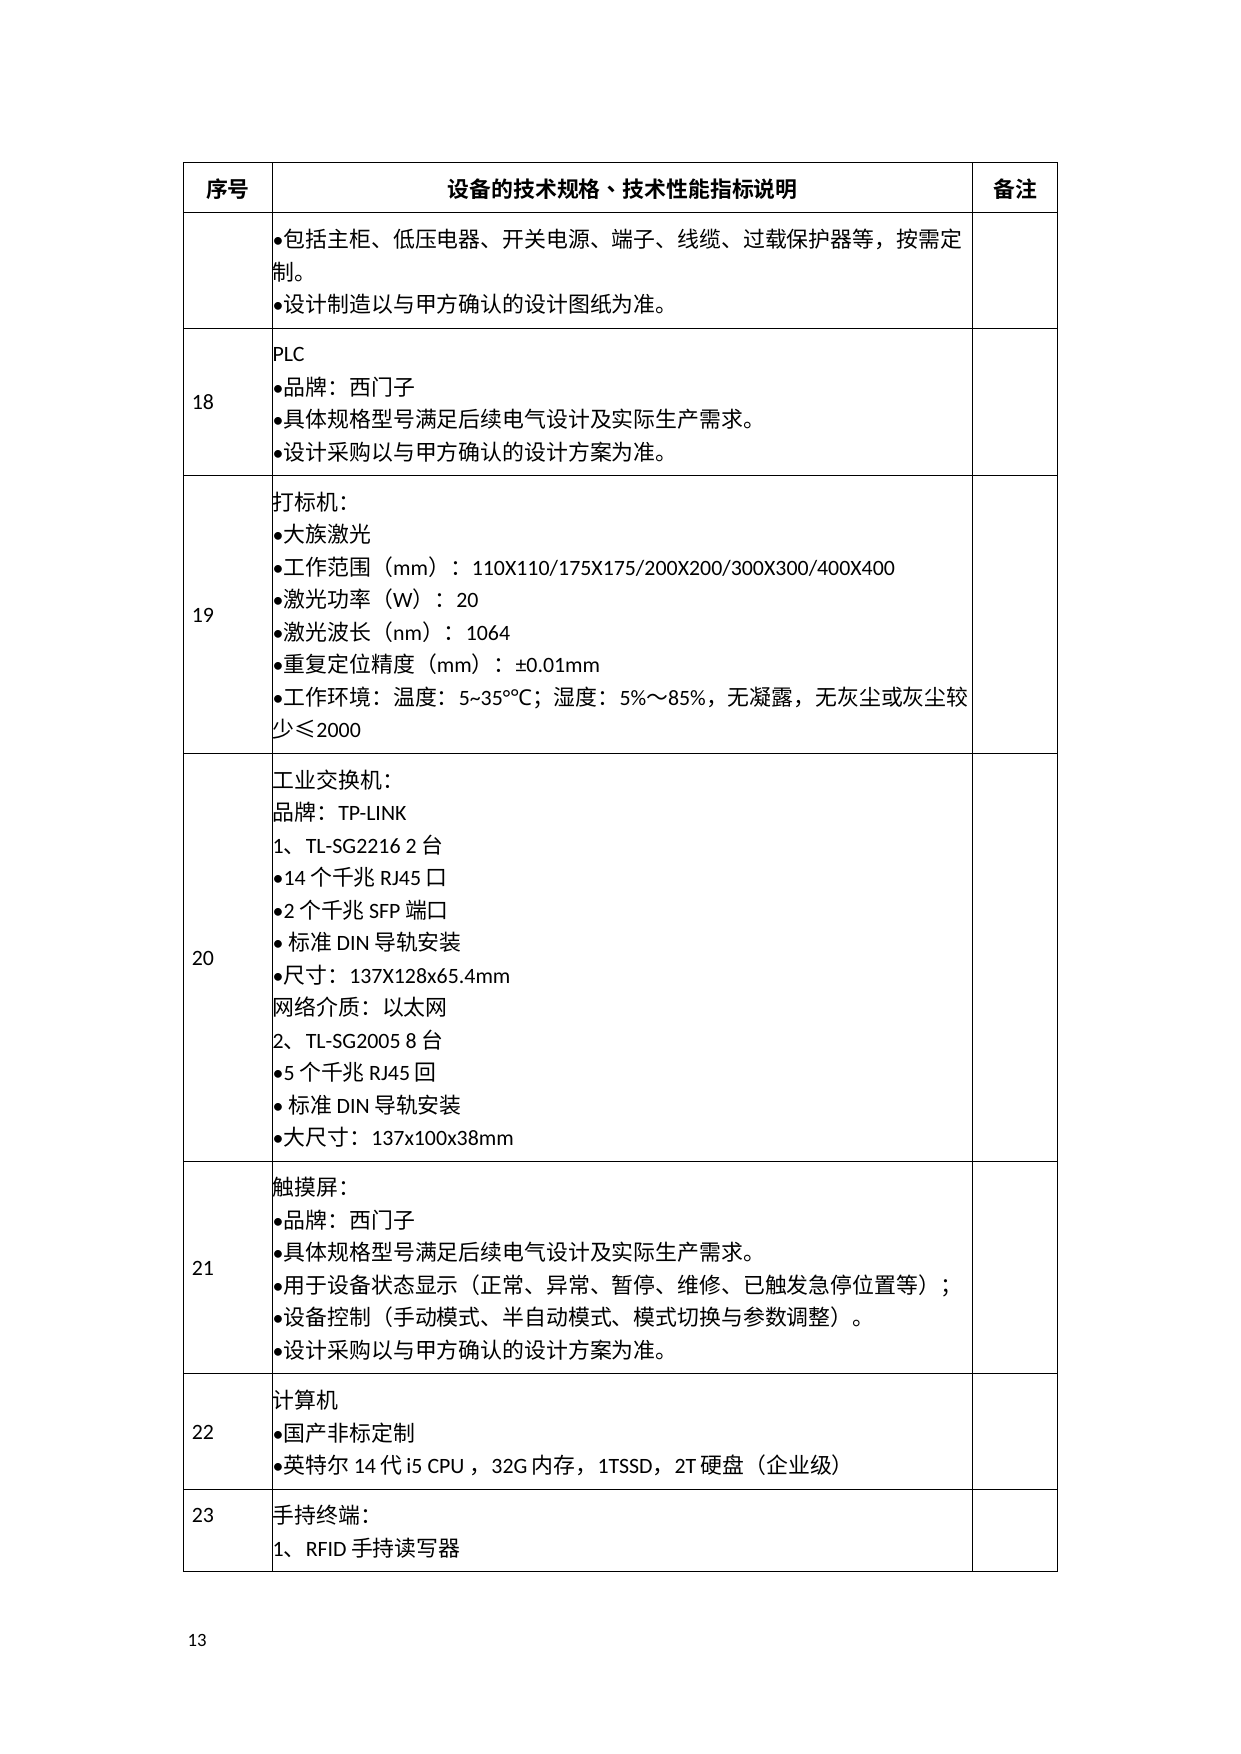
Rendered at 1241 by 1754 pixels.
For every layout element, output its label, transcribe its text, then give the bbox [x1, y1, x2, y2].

table_cell PLC •品牌：西门子 •具体规格型号满足后续电气设计及实际生产需求。 •设计采购以与甲方确认的设计方案为准。 [273, 329, 972, 475]
table_header 备注 [973, 163, 1057, 212]
table_header 设备的技术规格、技术性能指标说明 [273, 163, 972, 212]
table_cell 计算机 •国产非标定制 •英特尔14代i5 CPU ，32G内存，1TSSD，2T硬盘（企业级） [273, 1374, 972, 1488]
table_cell [973, 754, 1057, 1161]
table_cell [973, 213, 1057, 327]
table_cell 工业交换机： 品牌：TP-LINK 1、TL-SG2216 2台 •14个千兆RJ45口 •2个千兆SFP端口 • 标准DIN导轨安装 •尺寸：137X128x65.4mm 网络介质：以太网 2、TL-SG2005 8台 •5个千兆RJ45回 • 标准DIN导轨安装 •大尺寸：137x100x38mm [273, 754, 972, 1161]
table_cell [973, 329, 1057, 475]
table_cell 19 [184, 476, 272, 753]
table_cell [273, 1490, 972, 1571]
table_cell 21 [184, 1162, 272, 1373]
table_cell 17 [184, 213, 272, 327]
table_cell 20 [184, 754, 272, 1161]
table_cell [973, 476, 1057, 753]
table_cell 打标机： •大族激光 •工作范围（mm）：110X110/175X175/200X200/300X300/400X400 •激光功率（W）：20 •激光波长（nm）：1064 •重复定位精度（mm）：±0.01mm •工作环境：温度：5~35°℃；湿度：5%～85%，无凝露，无灰尘或灰尘较少≤2000 [273, 476, 972, 753]
table_cell 18 [184, 329, 272, 475]
table_header 序号 [184, 163, 272, 212]
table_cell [273, 213, 972, 327]
table_cell [973, 1490, 1057, 1571]
table_cell 23 [184, 1490, 272, 1571]
table_cell 22 [184, 1374, 272, 1488]
table_cell [973, 1162, 1057, 1373]
table_cell 触摸屏： •品牌：西门子 •具体规格型号满足后续电气设计及实际生产需求。 •用于设备状态显示（正常、异常、暂停、维修、已触发急停位置等）； •设备控制（手动模式、半自动模式、模式切换与参数调整）。 •设计采购以与甲方确认的设计方案为准。 [273, 1162, 972, 1373]
table_cell [973, 1374, 1057, 1488]
